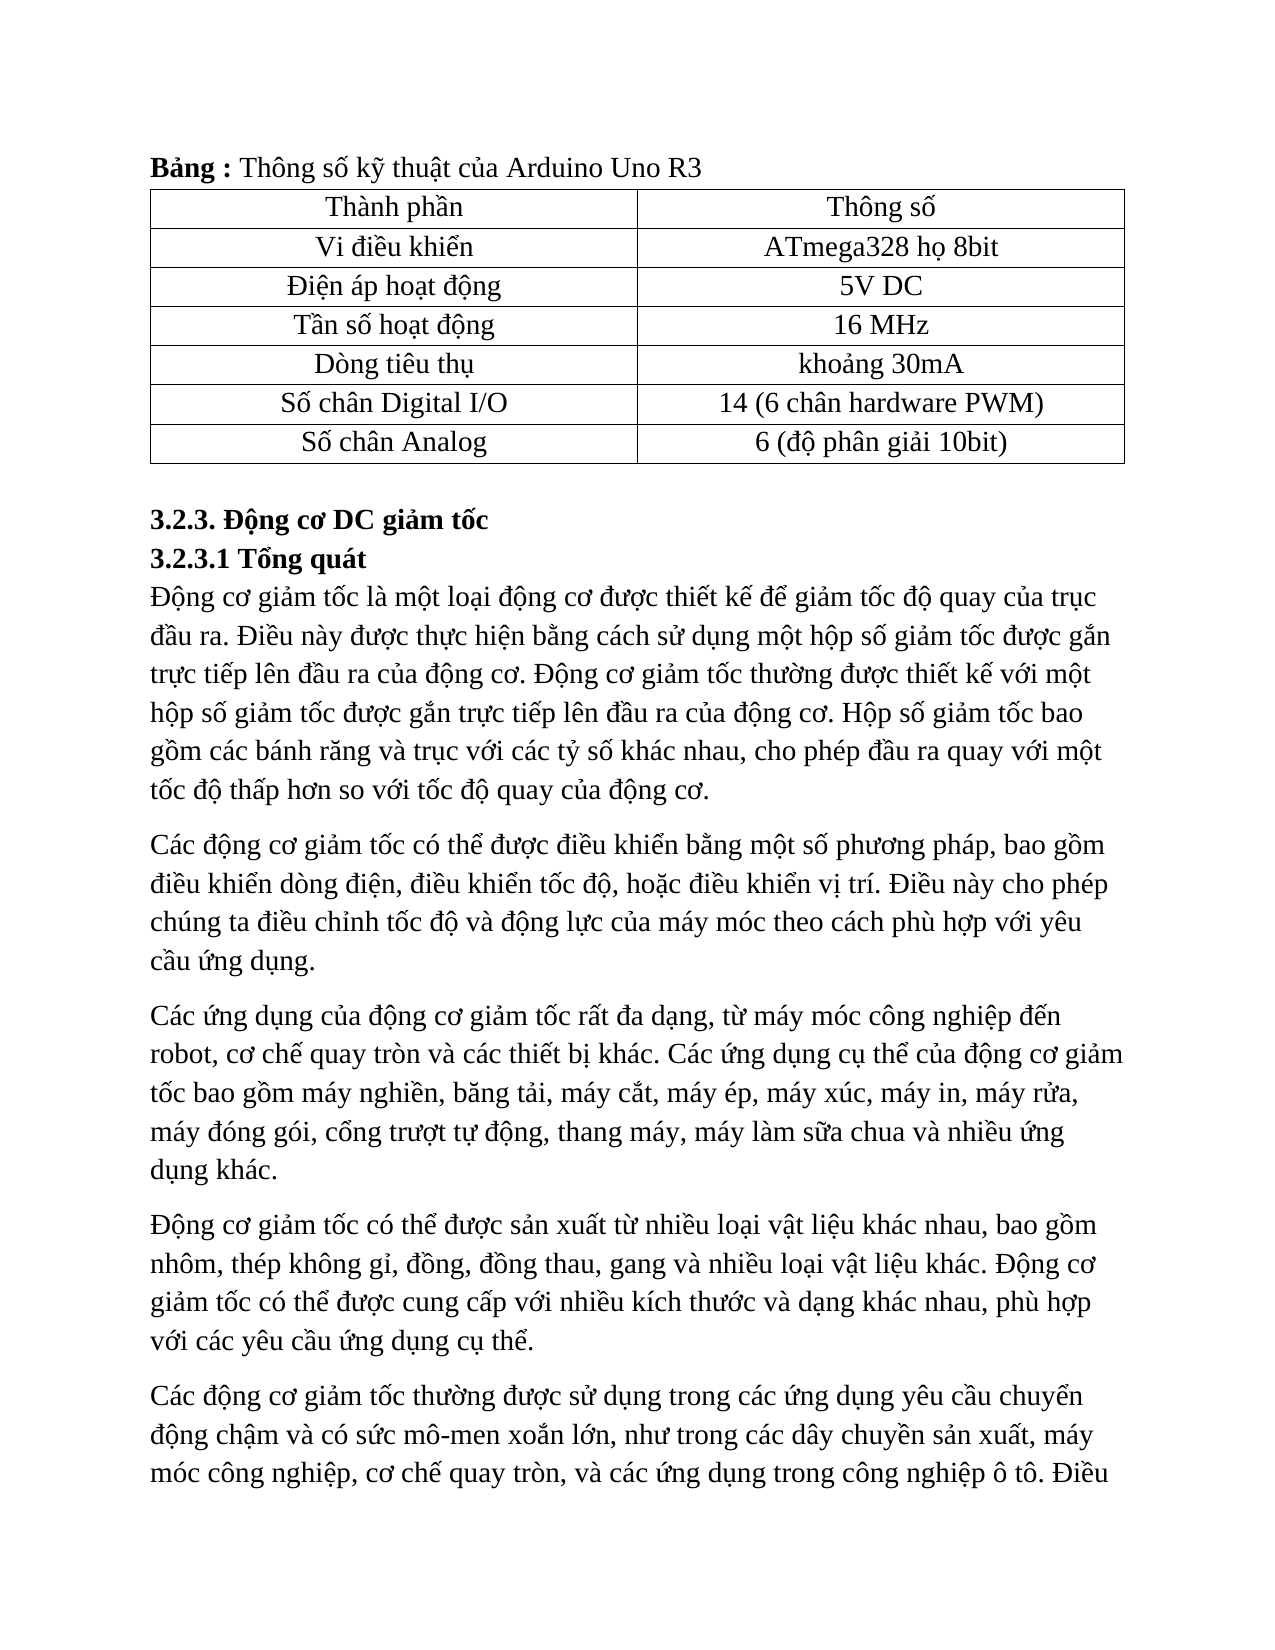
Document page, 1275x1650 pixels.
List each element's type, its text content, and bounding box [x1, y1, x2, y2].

text Bảng : Thông số kỹ thuật của Arduino Uno R3 [150, 150, 1125, 183]
text Động cơ giảm tốc là một loại động cơ được thiết kế để giảm tốc độ quay của trục đầu ra. Điều này được thực hiện bằng cách sử dụng một hộp số giảm tốc được gắn trực tiếp lên đầu ra của động cơ. Động cơ giảm tốc thường được thiết kế với một hộp số giảm tốc được gắn trực tiếp lên đầu ra của động cơ. Hộp số giảm tốc bao gồm các bánh răng và trục với các tỷ số khác nhau, cho phép đầu ra quay với một tốc độ thấp hơn so với tốc độ quay của động cơ. [150, 579, 1125, 806]
table_cell Số chân Digital I/O [151, 385, 637, 423]
table_header Thông số [638, 190, 1124, 228]
table_cell Dòng tiêu thụ [151, 346, 637, 384]
table_cell 6 (độ phân giải 10bit) [638, 425, 1124, 463]
table_cell Điện áp hoạt động [151, 268, 637, 306]
table_cell khoảng 30mA [638, 346, 1124, 384]
table_cell 14 (6 chân hardware PWM) [638, 385, 1124, 423]
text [150, 1378, 1125, 1489]
text 3.2.3. Động cơ DC giảm tốc [150, 502, 1125, 536]
text Các động cơ giảm tốc có thể được điều khiển bằng một số phương pháp, bao gồm điều khiển dòng điện, điều khiển tốc độ, hoặc điều khiển vị trí. Điều này cho phép chúng ta điều chỉnh tốc độ và động lực của máy móc theo cách phù hợp với yêu cầu ứng dụng. [150, 827, 1125, 976]
text 3.2.3.1 Tổng quát [150, 541, 1125, 574]
text Các ứng dụng của động cơ giảm tốc rất đa dạng, từ máy móc công nghiệp đến robot, cơ chế quay tròn và các thiết bị khác. Các ứng dụng cụ thể của động cơ giảm tốc bao gồm máy nghiền, băng tải, máy cắt, máy ép, máy xúc, máy in, máy rửa, máy đóng gói, cổng trượt tự động, thang máy, máy làm sữa chua và nhiều ứng dụng khác. [150, 998, 1125, 1186]
text Động cơ giảm tốc có thể được sản xuất từ nhiều loại vật liệu khác nhau, bao gồm nhôm, thép không gỉ, đồng, đồng thau, gang và nhiều loại vật liệu khác. Động cơ giảm tốc có thể được cung cấp với nhiều kích thước và dạng khác nhau, phù hợp với các yêu cầu ứng dụng cụ thể. [150, 1207, 1125, 1357]
table_cell Số chân Analog [151, 425, 637, 463]
table_cell Vi điều khiển [151, 229, 637, 267]
table_cell 5V DC [638, 268, 1124, 306]
table_header Thành phần [151, 190, 637, 228]
table_cell ATmega328 họ 8bit [638, 229, 1124, 267]
table_cell Tần số hoạt động [151, 307, 637, 345]
table_cell 16 MHz [638, 307, 1124, 345]
